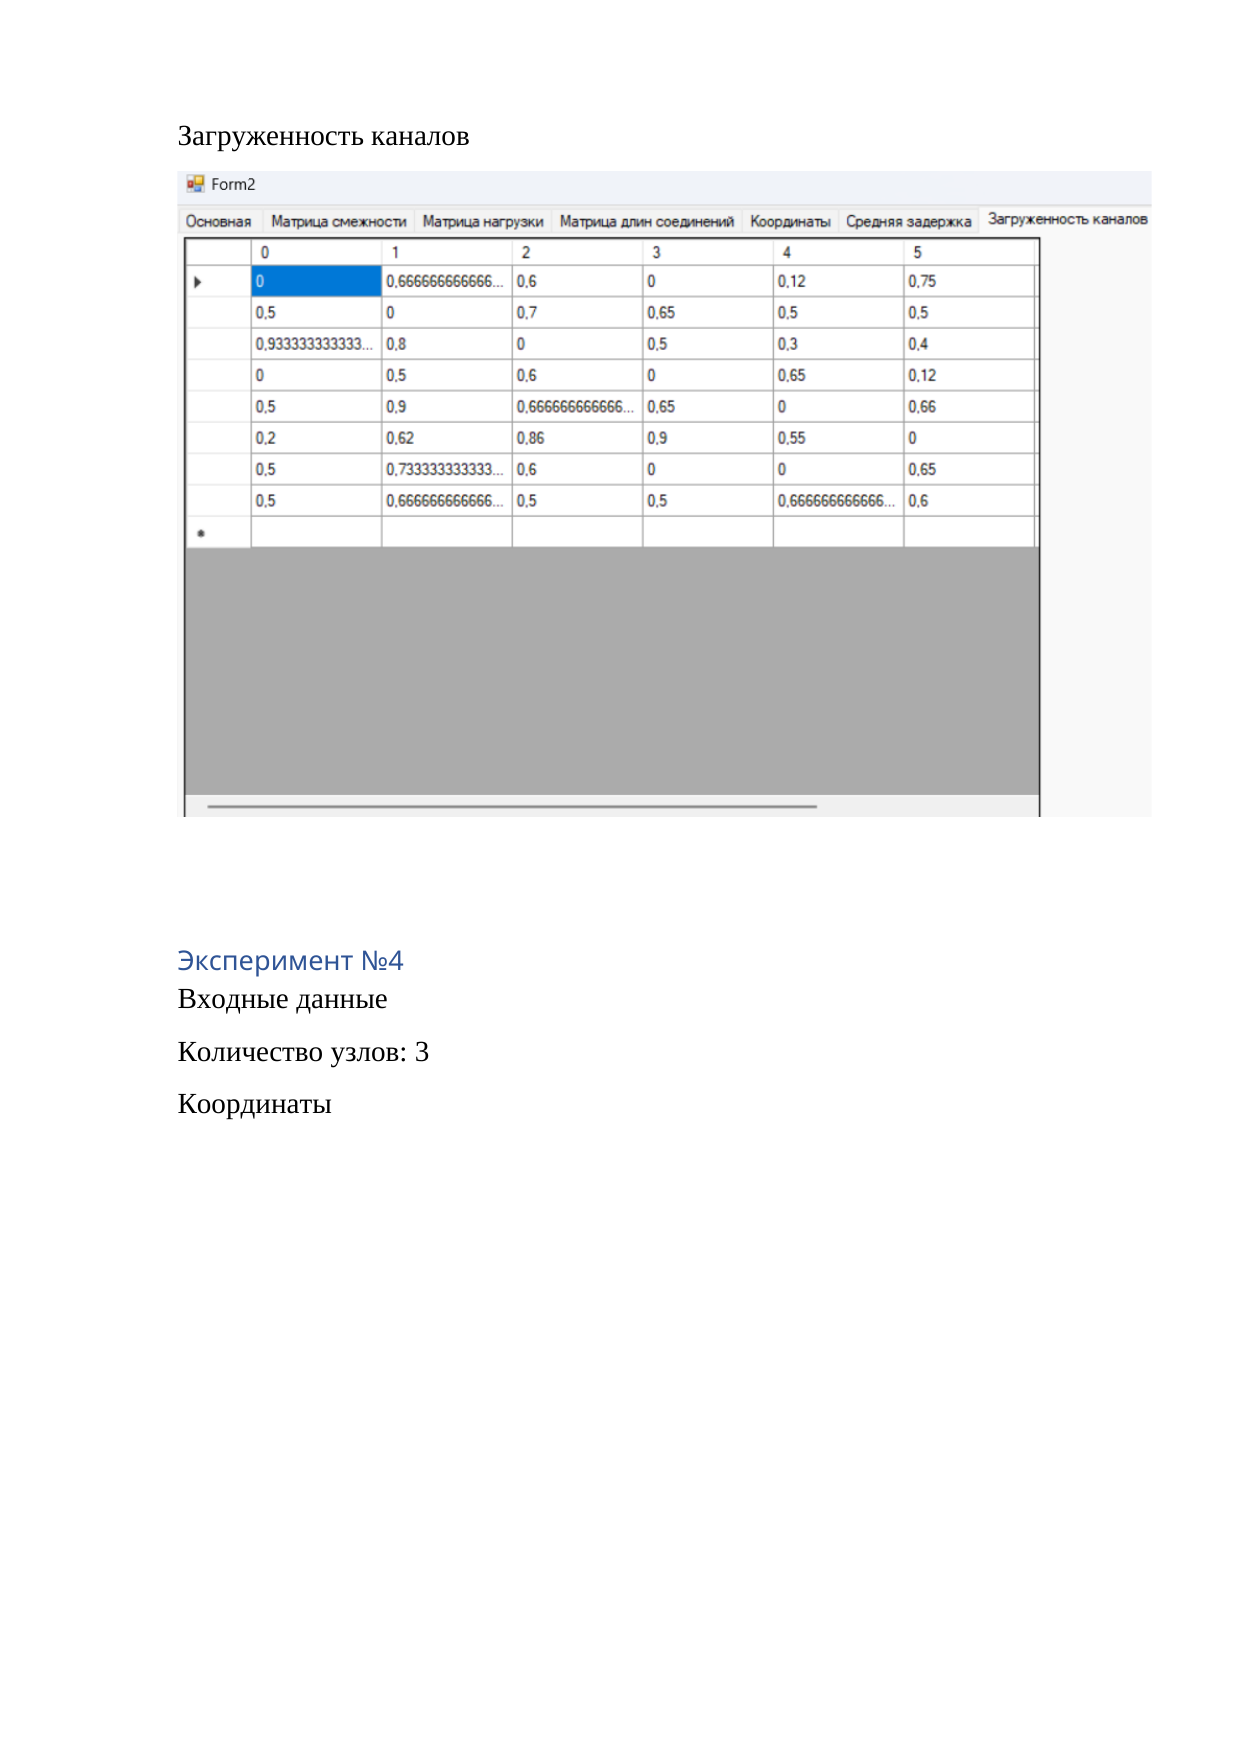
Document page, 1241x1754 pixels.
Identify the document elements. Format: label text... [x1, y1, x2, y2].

text Входные данные [177, 981, 1152, 1014]
subtitle Эксперимент №4 [177, 941, 1152, 978]
text Координаты [177, 1087, 1152, 1120]
text Количество узлов: 3 [177, 1034, 1152, 1067]
text Загруженность каналов [177, 118, 1152, 152]
picture [177, 171, 1152, 817]
